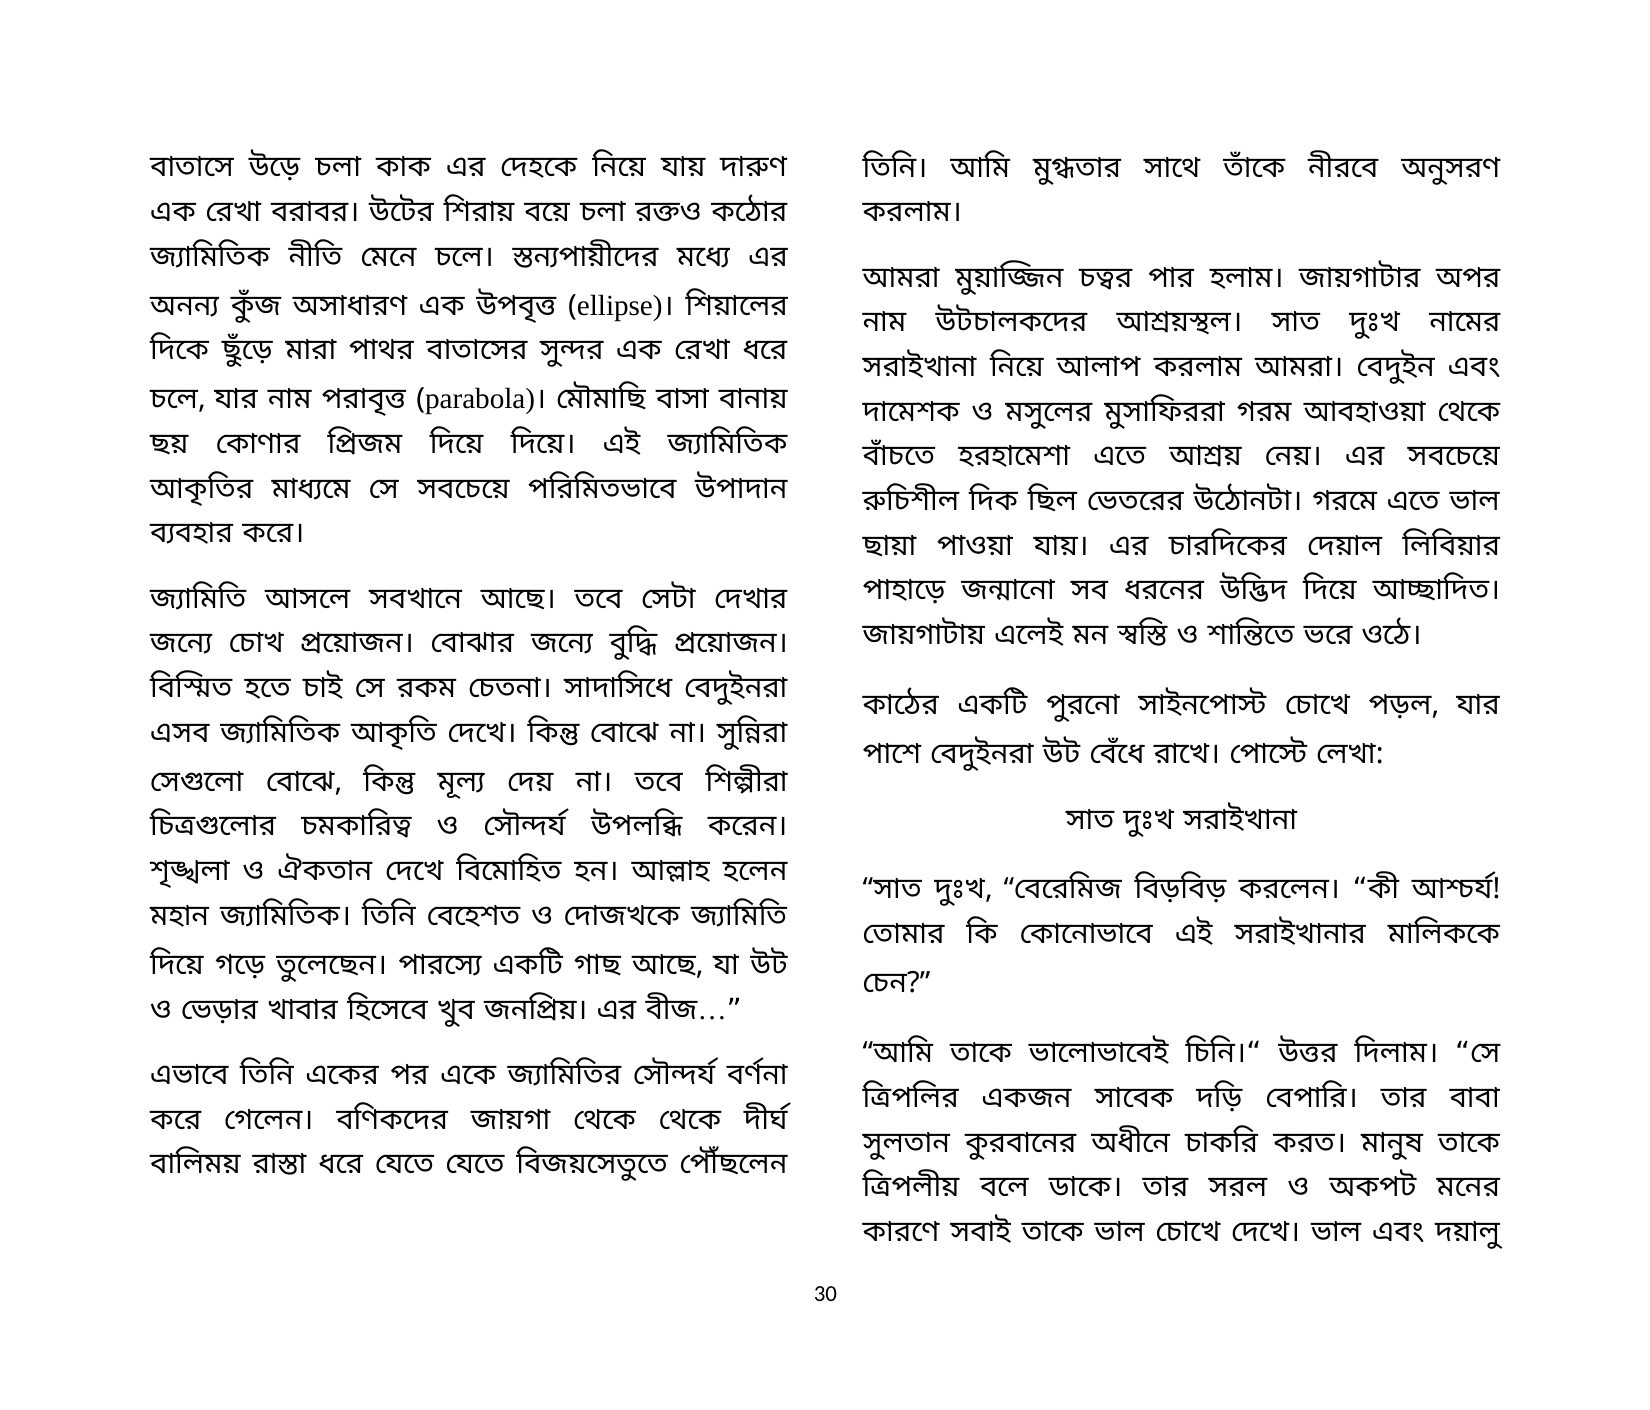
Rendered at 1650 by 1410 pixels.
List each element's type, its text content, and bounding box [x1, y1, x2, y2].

text “সাত দুঃখ, “বেরেমিজ বিড়বিড় করলেন। “কী আশ্চর্য! তোমার কি কোনোভাবে এই সরাইখানার মালিককে চেন?” [862, 868, 1500, 1004]
text আমরা মুয়াজ্জিন চত্বর পার হলাম। জায়গাটার অপর নাম উটচালকদের আশ্রয়স্থল। সাত দুঃখ নামের সরাইখানা নিয়ে আলাপ করলাম আমরা। বেদুইন এবং দামেশক ও মসুলের মুসাফিররা গরম আবহাওয়া থেকে বাঁচতে হরহামেশা এতে আশ্রয় নেয়। এর সবচেয়ে রুচিশীল দিক ছিল ভেতরের উঠোনটা। গরমে এতে ভাল ছায়া পাওয়া যায়। এর চারদিকের দেয়াল লিবিয়ার পাহাড়ে জন্মানো সব ধরনের উদ্ভিদ দিয়ে আচ্ছাদিত। জায়গাটায় এলেই মন স্বস্তি ও শান্তিতে ভরে ওঠে। [862, 260, 1500, 656]
text সাত দুঃখ সরাইখানা [862, 802, 1500, 841]
text বাতাসে উড়ে চলা কাক এর দেহকে নিয়ে যায় দারুণ এক রেখা বরাবর। উটের শিরায় বয়ে চলা রক্তও কঠোর জ্যামিতিক নীতি মেনে চলে। স্তন্যপায়ীদের মধ্যে এর অনন্য কুঁজ অসাধারণ এক উপবৃত্ত (ellipse)। শিয়ালের দিকে ছুঁড়ে মারা পাথর বাতাসের সুন্দর এক রেখা ধরে চলে, যার নাম পরাবৃত্ত (parabola)। মৌমাছি বাসা বানায় ছয় কোণার প্রিজম দিয়ে দিয়ে। এই জ্যামিতিক আকৃতির মাধ্যমে সে সবচেয়ে পরিমিতভাবে উপাদান ব্যবহার করে। [150, 150, 787, 555]
text এভাবে তিনি একের পর একে জ্যামিতির সৌন্দর্য বর্ণনা করে গেলেন। বণিকদের জায়গা থেকে থেকে দীর্ঘ বালিময় রাস্তা ধরে যেতে যেতে বিজয়সেতুতে পৌঁছলেন তিনি। আমি মুগ্ধতার সাথে তাঁকে নীরবে অনুসরণ করলাম। [862, 150, 1500, 234]
text জ্যামিতি আসলে সবখানে আছে। তবে সেটা দেখার জন্যে চোখ প্রয়োজন। বোঝার জন্যে বুদ্ধি প্রয়োজন। বিস্মিত হতে চাই সে রকম চেতনা। সাদাসিধে বেদুইনরা এসব জ্যামিতিক আকৃতি দেখে। কিন্তু বোঝে না। সুন্নিরা সেগুলো বোঝে, কিন্তু মূল্য দেয় না। তবে শিল্পীরা চিত্রগুলোর চমকারিত্ব ও সৌন্দর্য উপলব্ধি করেন। শৃঙ্খলা ও ঐকতান দেখে বিমোহিত হন। আল্লাহ হলেন মহান জ্যামিতিক। তিনি বেহেশত ও দোজখকে জ্যামিতি দিয়ে গড়ে তুলেছেন। পারস্যে একটি গাছ আছে, যা উট ও ভেড়ার খাবার হিসেবে খুব জনপ্রিয়। এর বীজ…” [150, 581, 787, 1031]
text কাঠের একটি পুরনো সাইনপোস্ট চোখে পড়ল, যার পাশে বেদুইনরা উট বেঁধে রাখে। পোস্টে লেখা: [862, 683, 1500, 775]
text এভাবে তিনি একের পর একে জ্যামিতির সৌন্দর্য বর্ণনা করে গেলেন। বণিকদের জায়গা থেকে থেকে দীর্ঘ বালিময় রাস্তা ধরে যেতে যেতে বিজয়সেতুতে পৌঁছলেন তিনি। আমি মুগ্ধতার সাথে তাঁকে নীরবে অনুসরণ করলাম। [150, 1058, 787, 1186]
